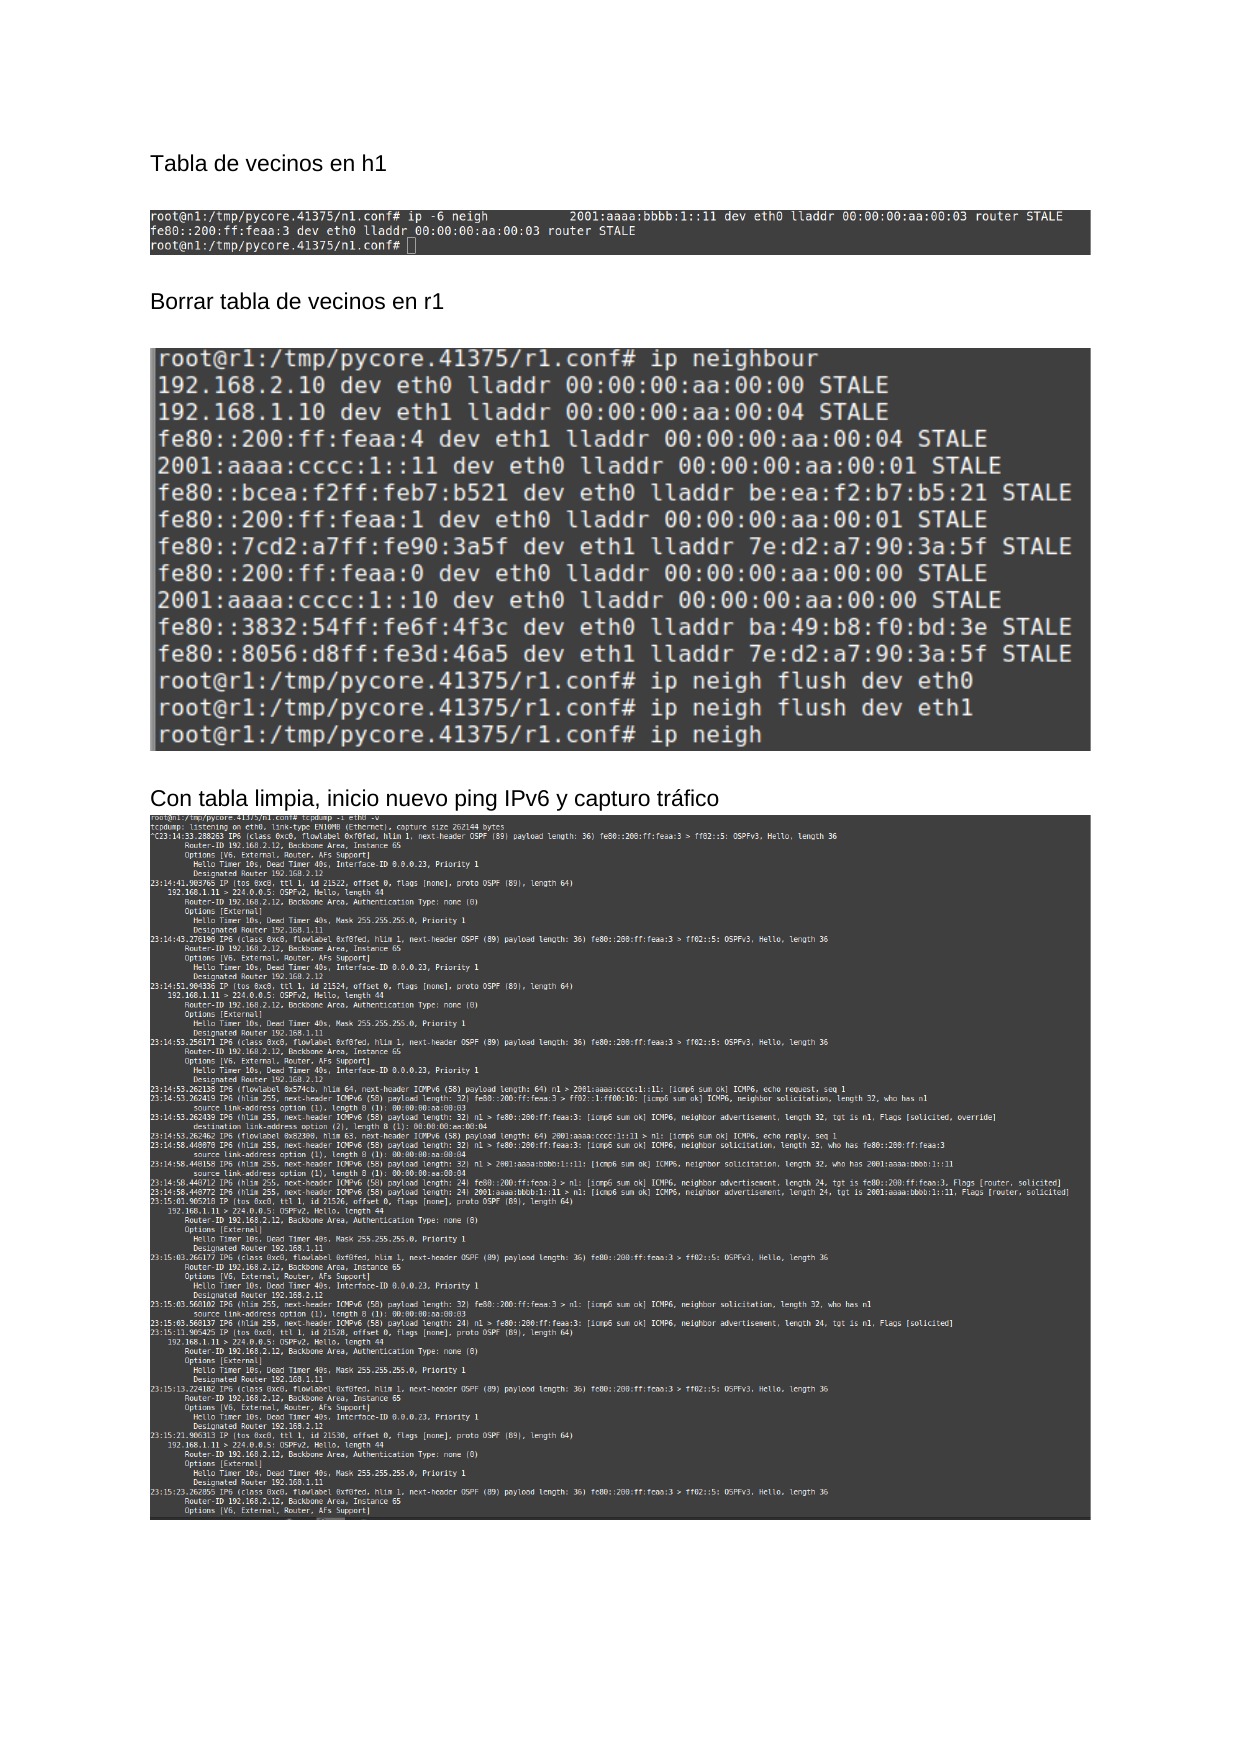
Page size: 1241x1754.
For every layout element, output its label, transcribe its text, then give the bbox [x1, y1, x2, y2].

picture [150, 815, 1091, 1520]
text Tabla de vecinos en h1 [150, 150, 1090, 176]
picture [150, 348, 1091, 751]
text Borrar tabla de vecinos en r1 [150, 288, 1090, 314]
picture [150, 210, 1091, 255]
text Con tabla limpia, inicio nuevo ping IPv6 y capturo tráfico [150, 785, 1090, 811]
